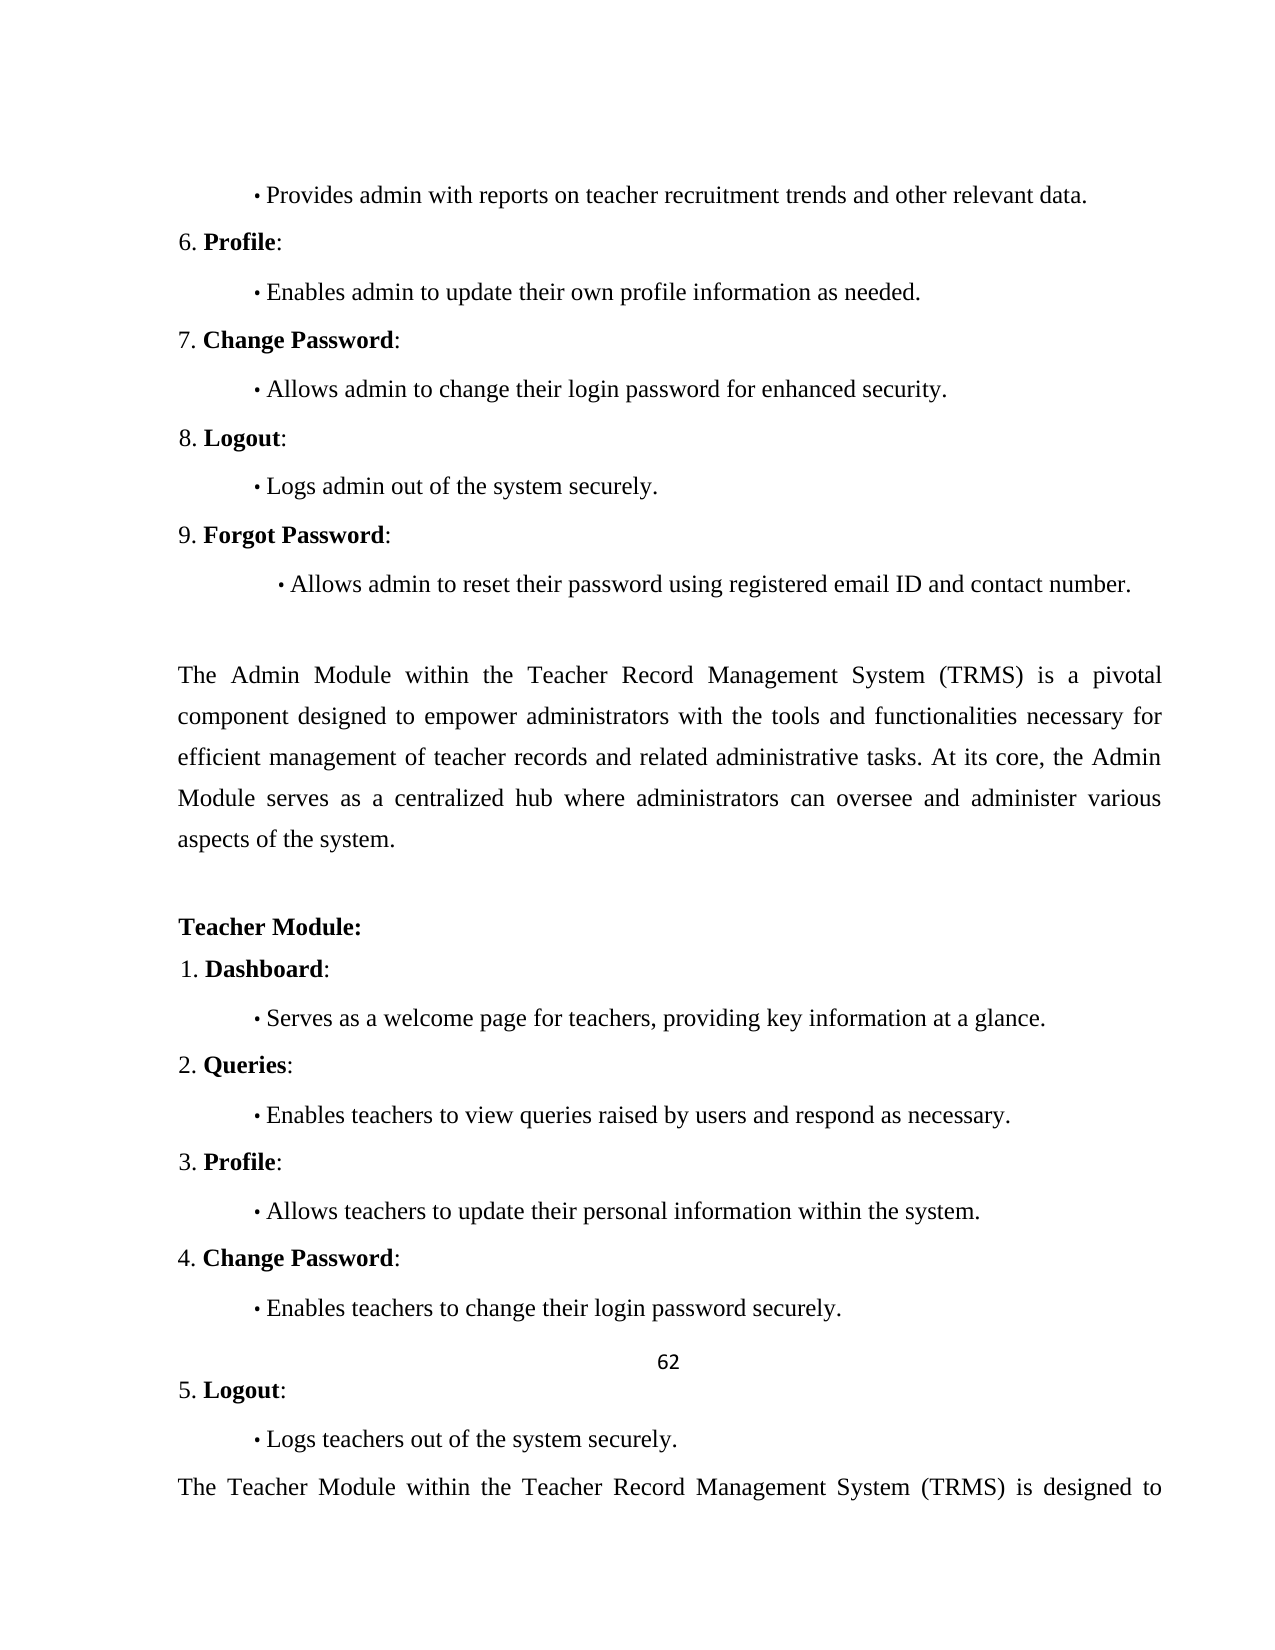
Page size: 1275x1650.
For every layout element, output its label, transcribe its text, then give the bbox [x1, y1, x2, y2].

text • Allows admin to change their login password for enhanced security. [253, 368, 1200, 409]
text • Allows teachers to update their personal information within the system. 4. Change Password: [177, 1191, 1005, 1272]
text 9. Forgot Password: [178, 520, 1200, 549]
text The Admin Module within the Teacher Record Management System (TRMS) is a pivotal component designed to empower administrators with the tools and functionalities necessary for efficient management of teacher records and related administrative tasks. At its core, the Admin Module serves as a centralized hub where administrators can oversee and administer various aspects of the system. [177, 660, 1163, 853]
text Teacher Module: [178, 912, 1200, 941]
text • Enables teachers to view queries raised by users and respond as necessary. 3. Profile: [178, 1094, 1036, 1176]
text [177, 1472, 1163, 1501]
text • Serves as a welcome page for teachers, providing key information at a glance. 2. Queries: [178, 997, 1070, 1079]
text 1. Dashboard: [180, 954, 1200, 983]
text • Provides admin with reports on teacher recruitment trends and other relevant data. 6. Profile: [178, 174, 1111, 256]
text 62 [657, 1347, 1200, 1375]
text 5. Logout: [178, 1375, 1200, 1404]
text 7. Change Password: [178, 326, 1200, 354]
text • Allows admin to reset their password using registered email ID and contact number. [166, 563, 1132, 603]
text • Enables teachers to change their login password securely. [253, 1287, 1200, 1328]
text 8. Logout: [179, 423, 1200, 451]
text • Logs teachers out of the system securely. [253, 1418, 1200, 1458]
text • Enables admin to update their own profile information as needed. [253, 271, 1200, 312]
text • Logs admin out of the system securely. [253, 466, 1200, 506]
